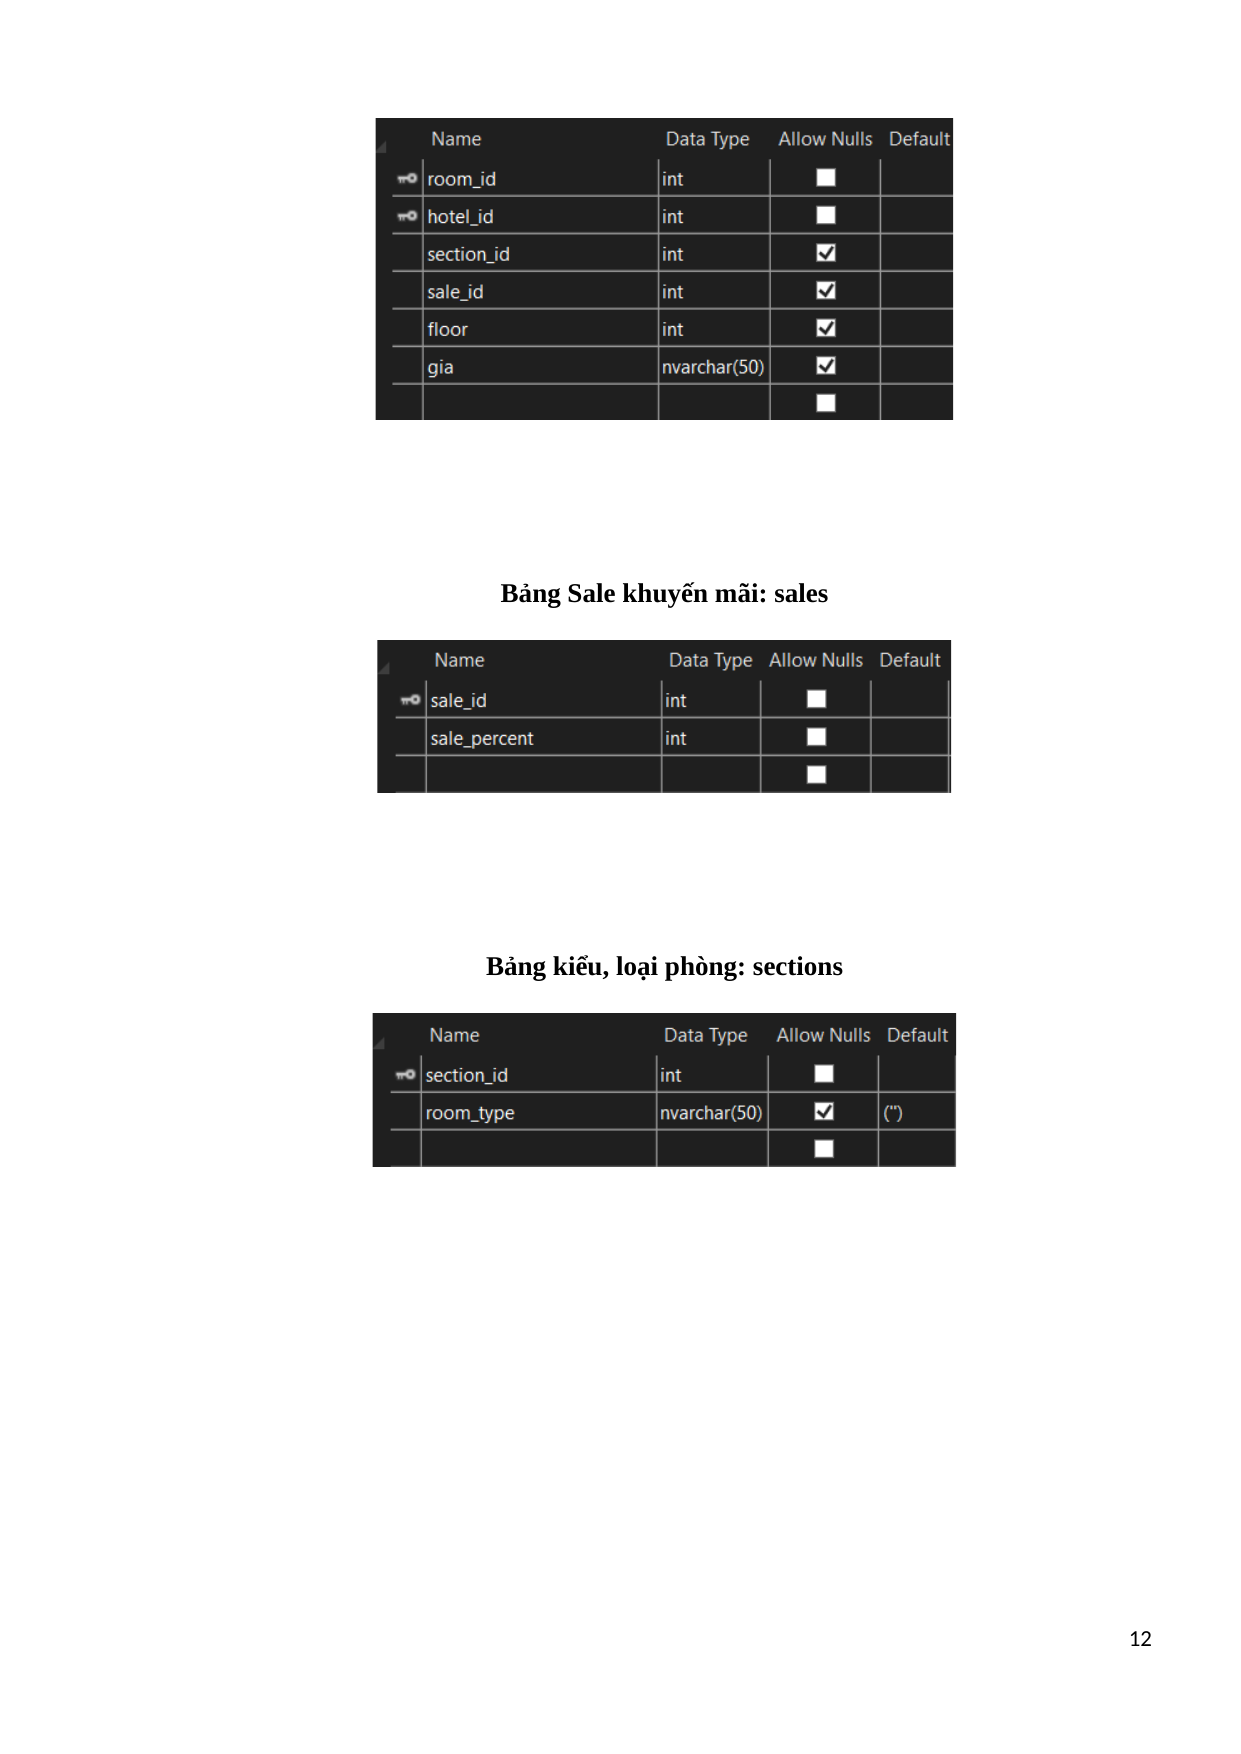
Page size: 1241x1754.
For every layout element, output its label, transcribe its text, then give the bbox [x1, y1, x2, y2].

text Bảng kiểu, loại phòng: sections [177, 950, 1152, 981]
picture [372, 1013, 957, 1167]
picture [377, 640, 952, 793]
text Bảng Sale khuyến mãi: sales [177, 577, 1152, 608]
picture [375, 118, 954, 420]
